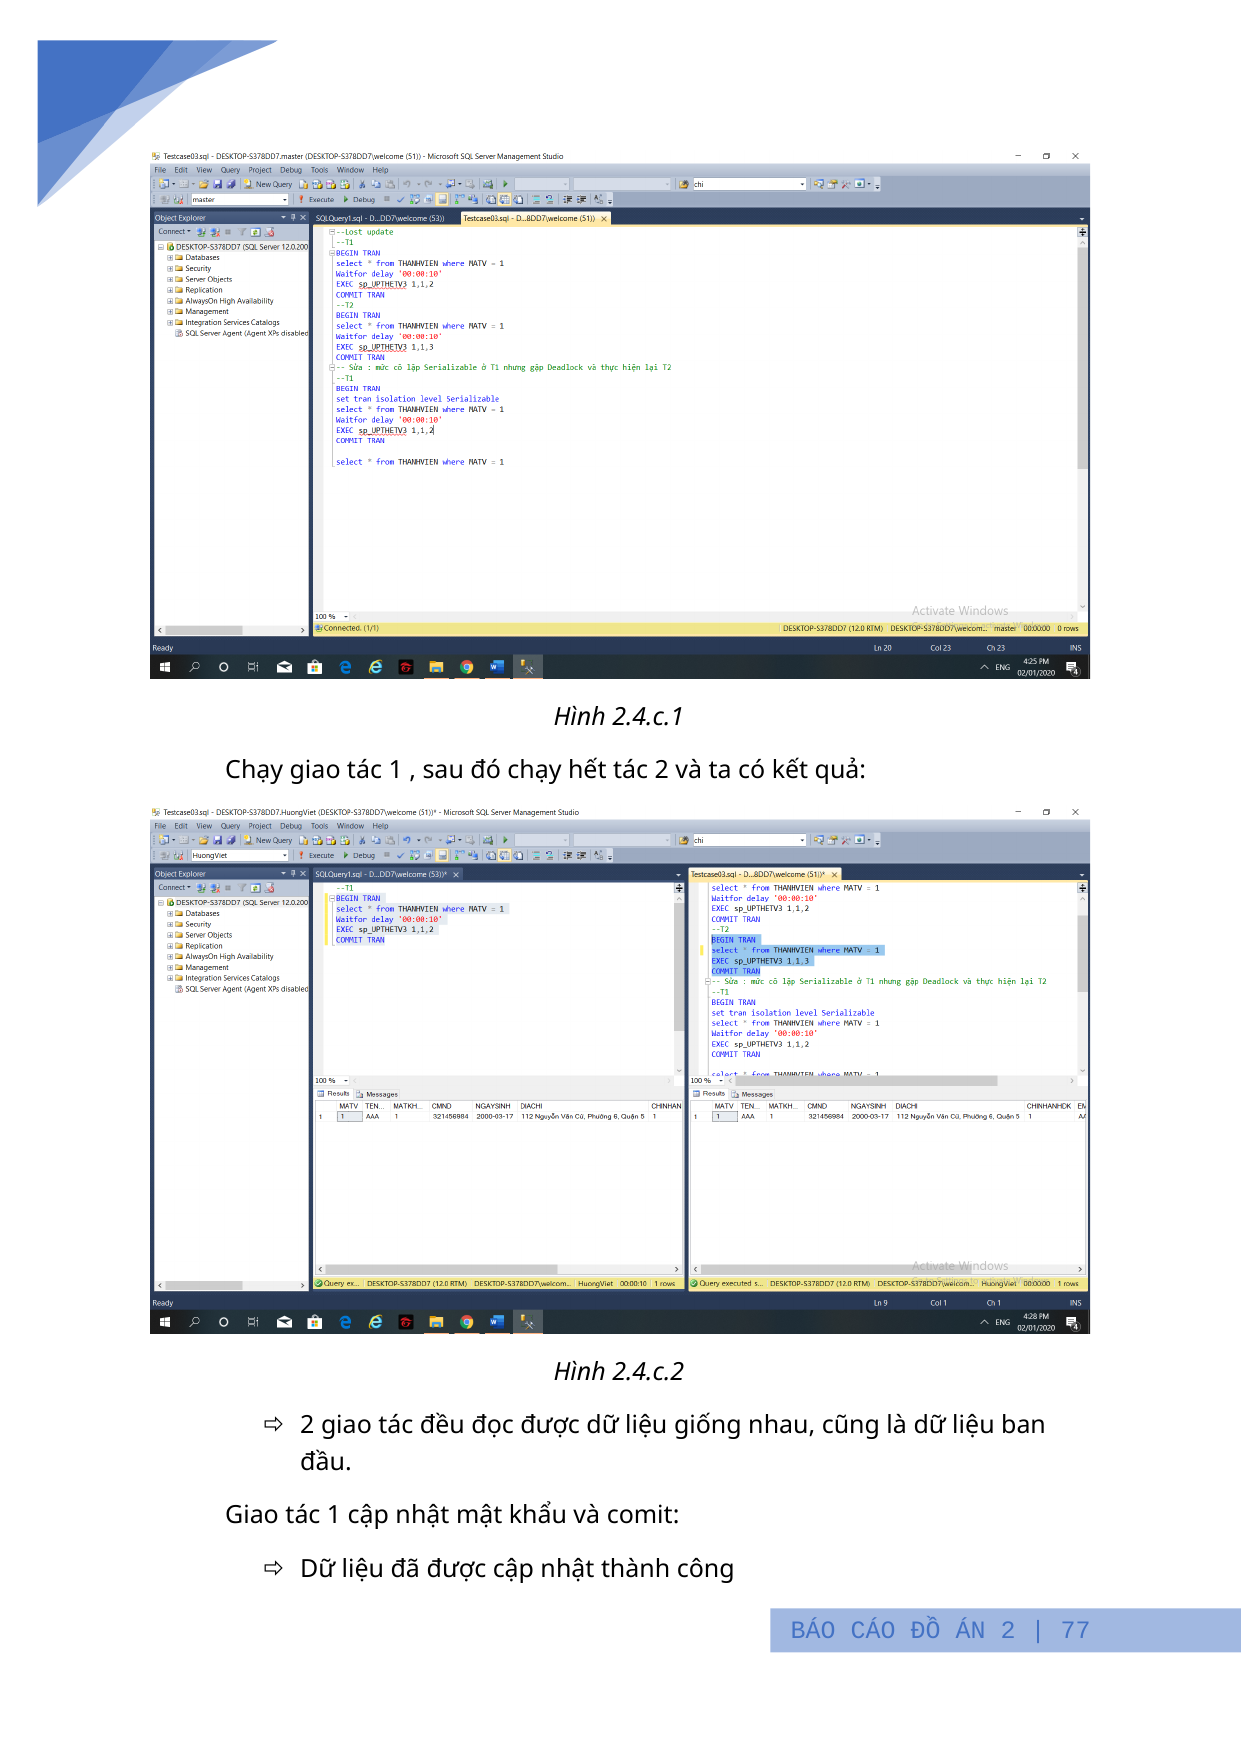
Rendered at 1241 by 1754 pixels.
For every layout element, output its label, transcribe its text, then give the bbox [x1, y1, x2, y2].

list Dữ liệu đã được cập nhật thành công [262, 1550, 1090, 1584]
picture [150, 805, 1091, 1334]
picture [37, 40, 1091, 679]
text Chạy giao tác 1 , sau đó chạy hết tác 2 và ta có kết quả: [150, 752, 1090, 786]
text Giao tác 1 cập nhật mật khẩu và comit: [225, 1497, 1090, 1531]
list 2 giao tác đều đọc được dữ liệu giống nhau, cũng là dữ liệu ban đầu. [262, 1407, 1090, 1478]
text Hình 2.4.c.2 [150, 1353, 1090, 1387]
text Hình 2.4.c.1 [150, 698, 1090, 732]
